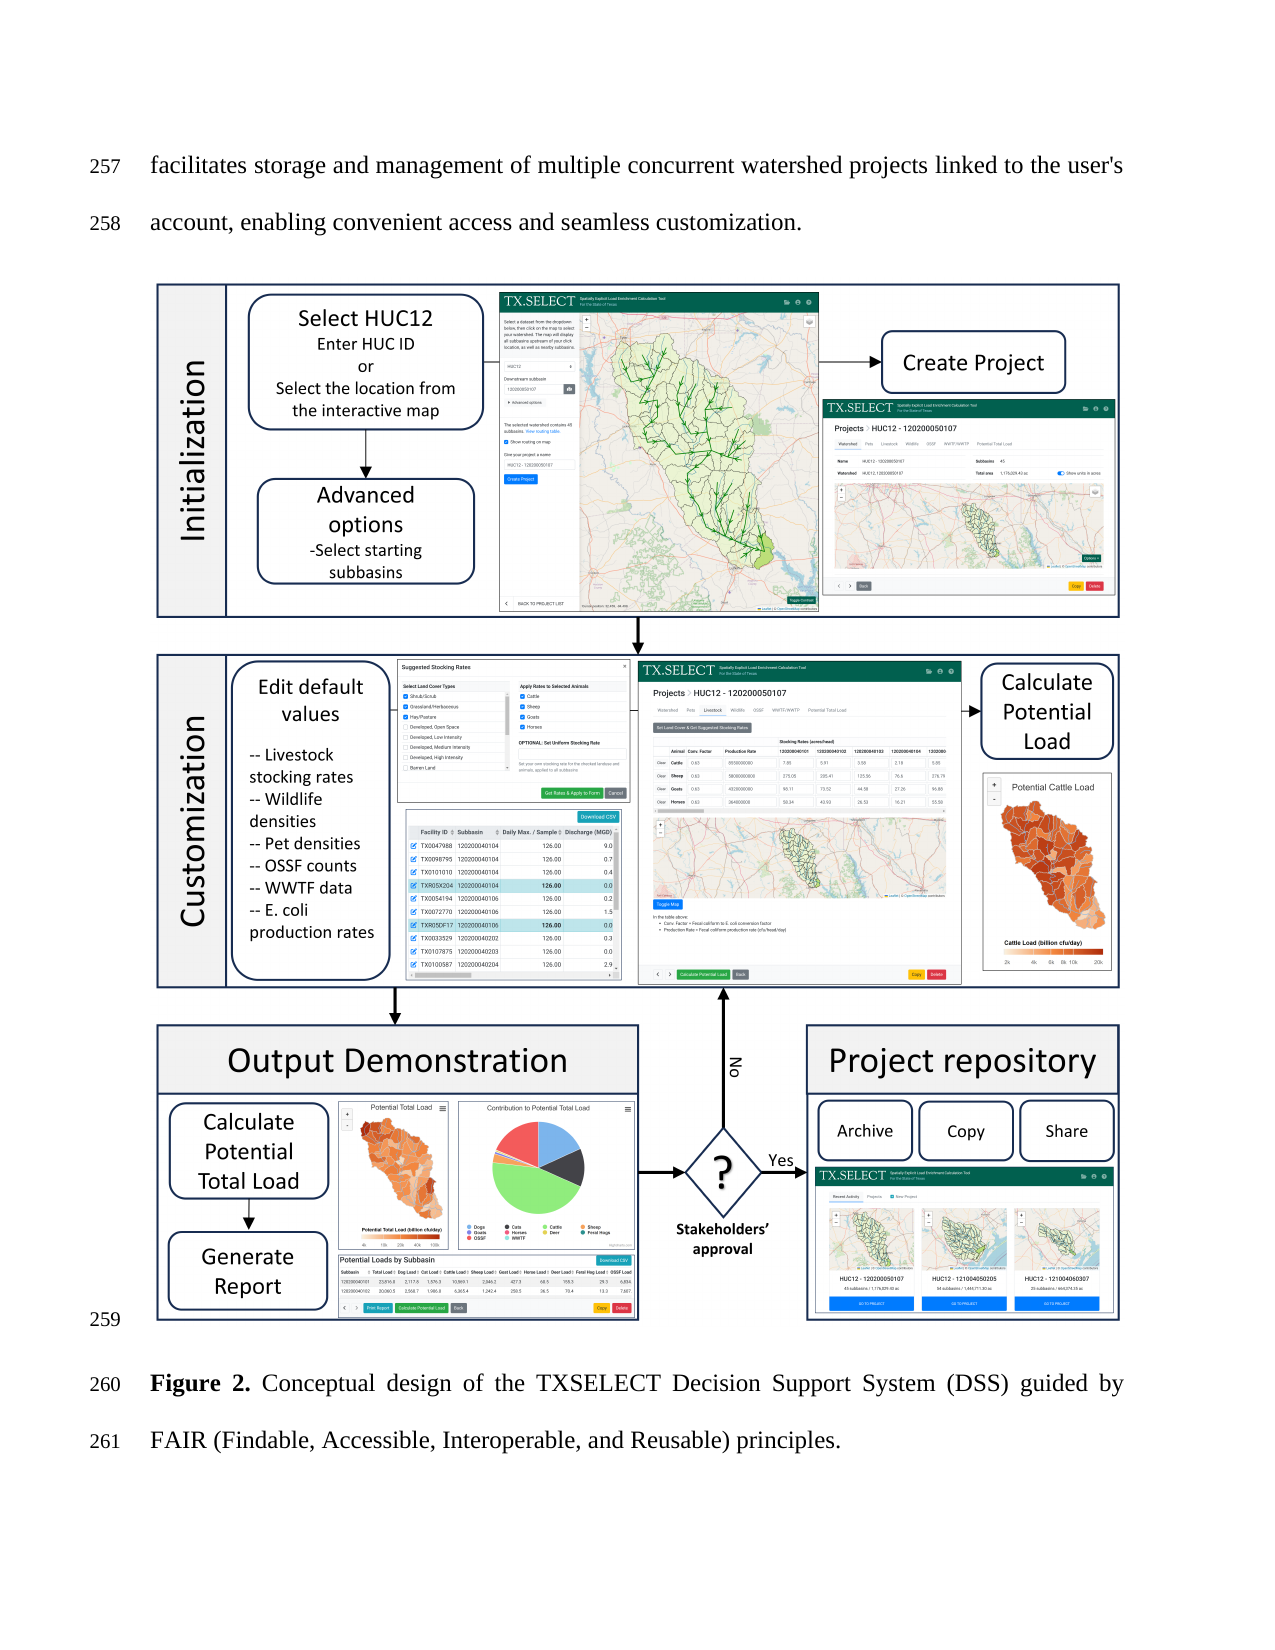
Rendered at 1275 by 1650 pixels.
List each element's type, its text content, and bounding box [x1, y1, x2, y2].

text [150, 150, 1125, 236]
text Figure 2. Conceptual design of the TXSELECT Decision Support System (DSS) guided by FAIR (Findable, Accessible, Interoperable, and Reusable) principles. [150, 1368, 1125, 1454]
